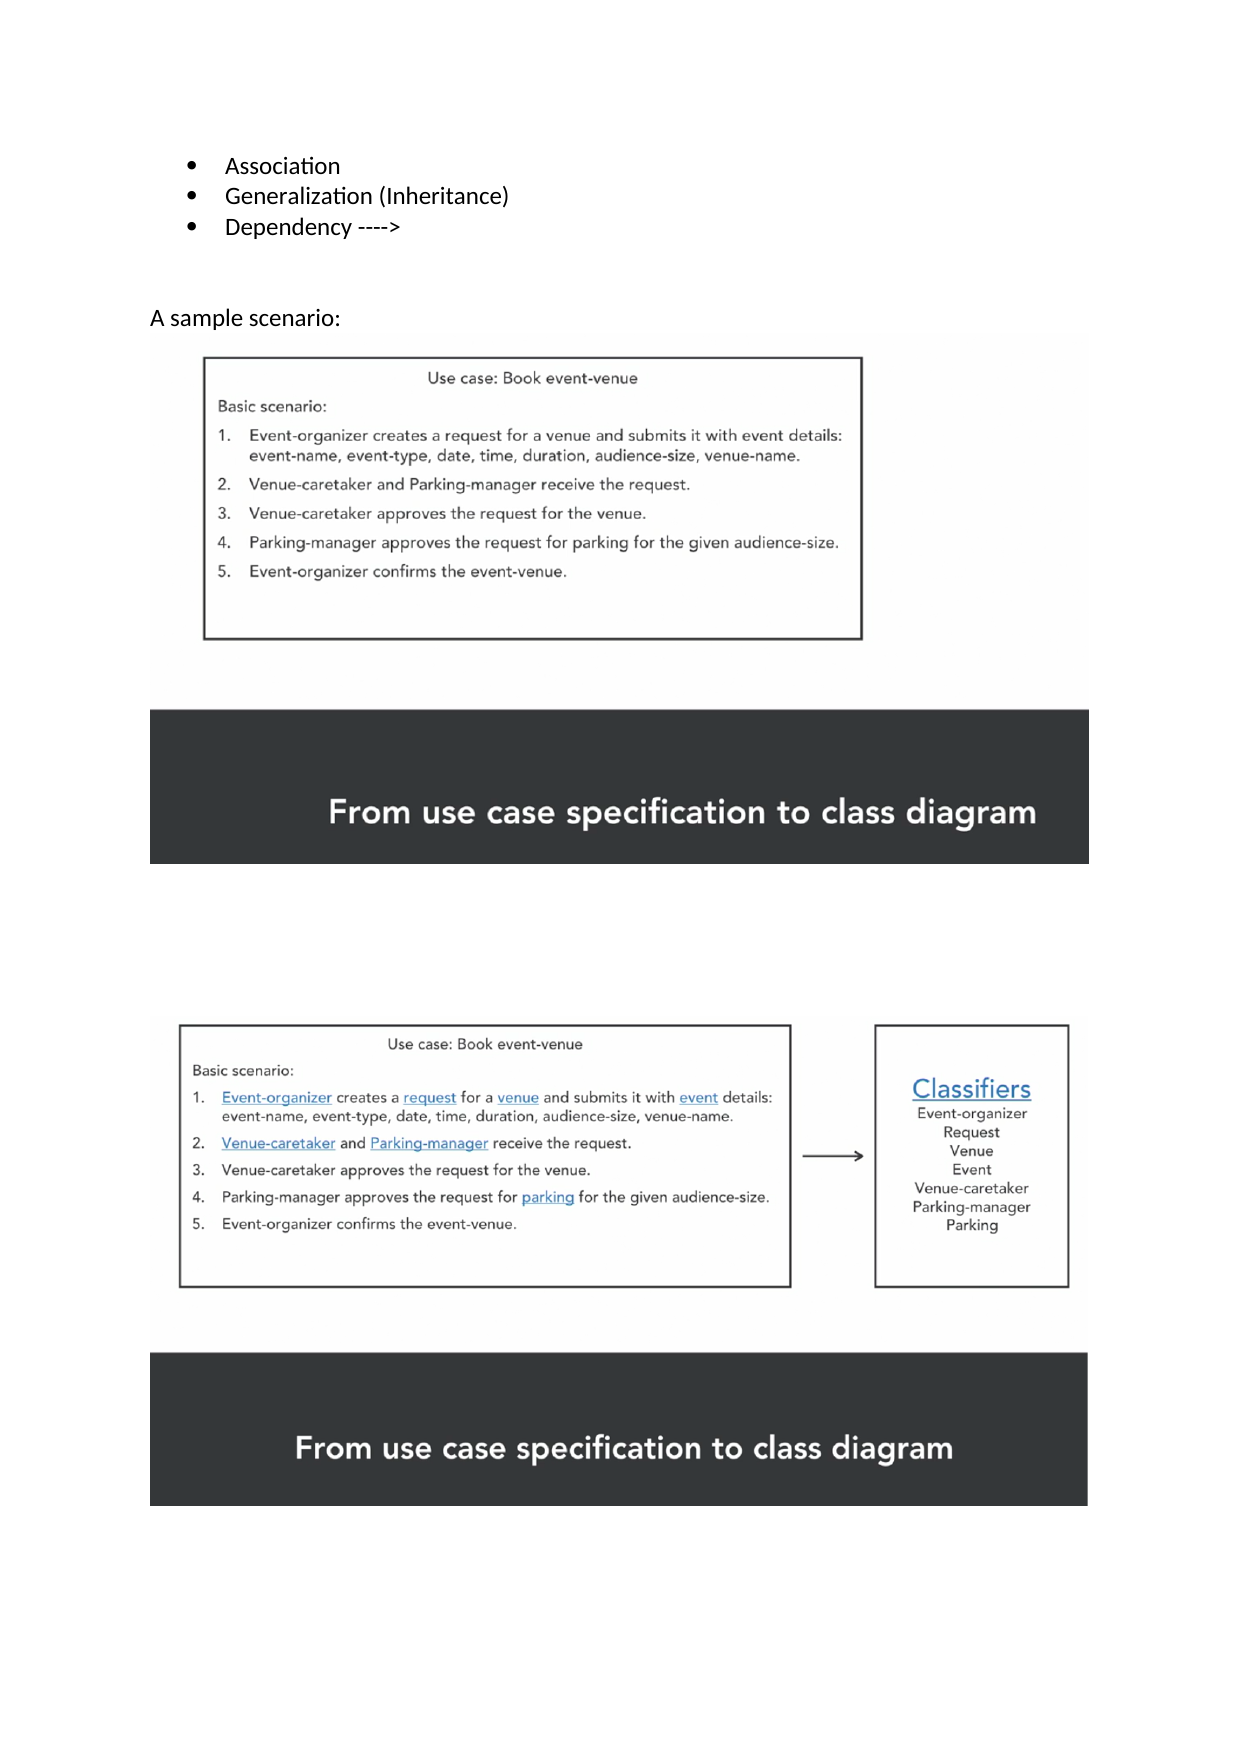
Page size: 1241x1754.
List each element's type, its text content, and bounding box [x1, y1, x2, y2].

list Association [187, 150, 1090, 181]
picture [150, 1016, 1088, 1506]
list Dependency ----> [187, 211, 1090, 242]
picture [150, 333, 1089, 864]
list Generalization (Inheritance) [187, 181, 1090, 211]
text A sample scenario: [150, 303, 1090, 333]
